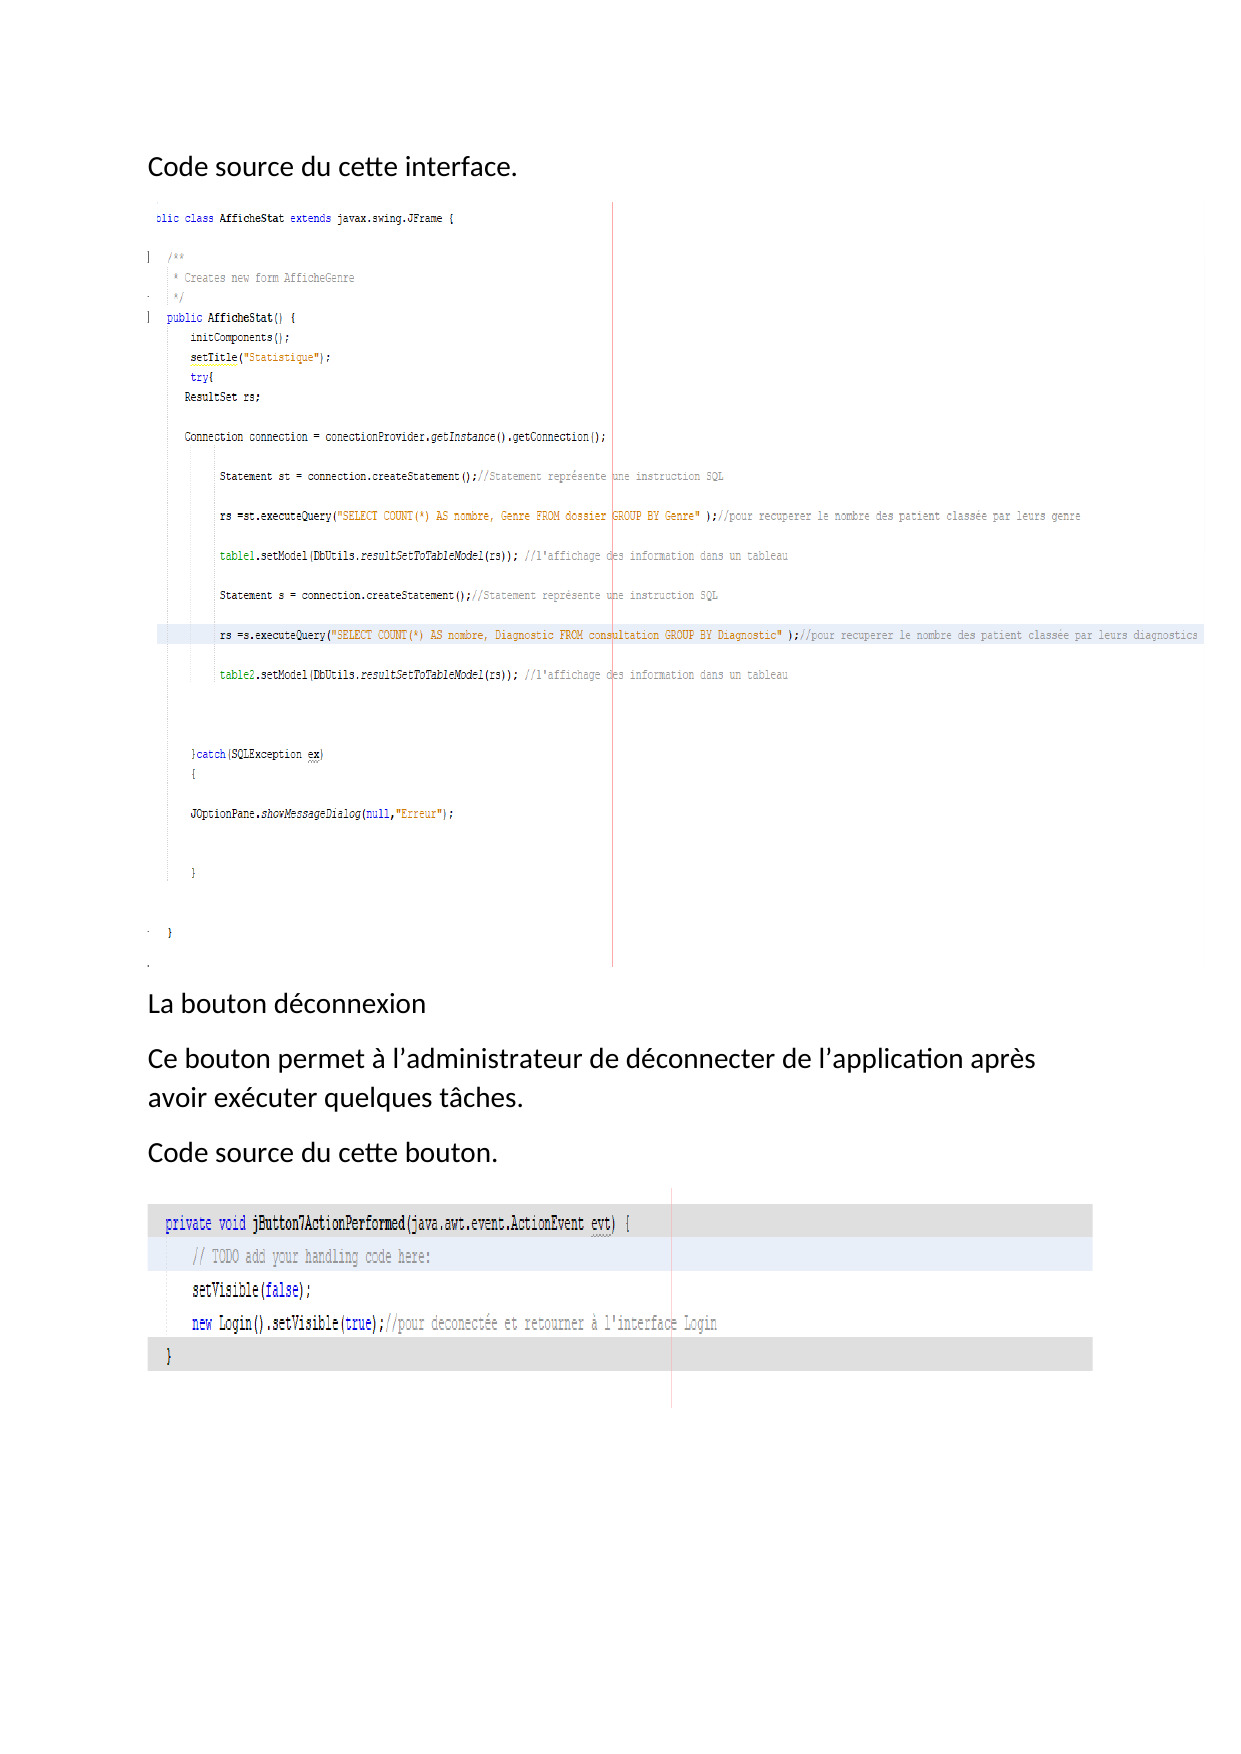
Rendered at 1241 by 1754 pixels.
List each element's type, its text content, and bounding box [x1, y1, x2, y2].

text Code source du cette bouton. [148, 1134, 1093, 1169]
picture [147, 1188, 1093, 1408]
text La bouton déconnexion [148, 985, 1093, 1021]
picture [147, 202, 1205, 967]
text Code source du cette interface. [148, 148, 1093, 183]
text Ce bouton permet à l’administrateur de déconnecter de l’application après avoir exécuter quelques tâches. [148, 1040, 1093, 1114]
